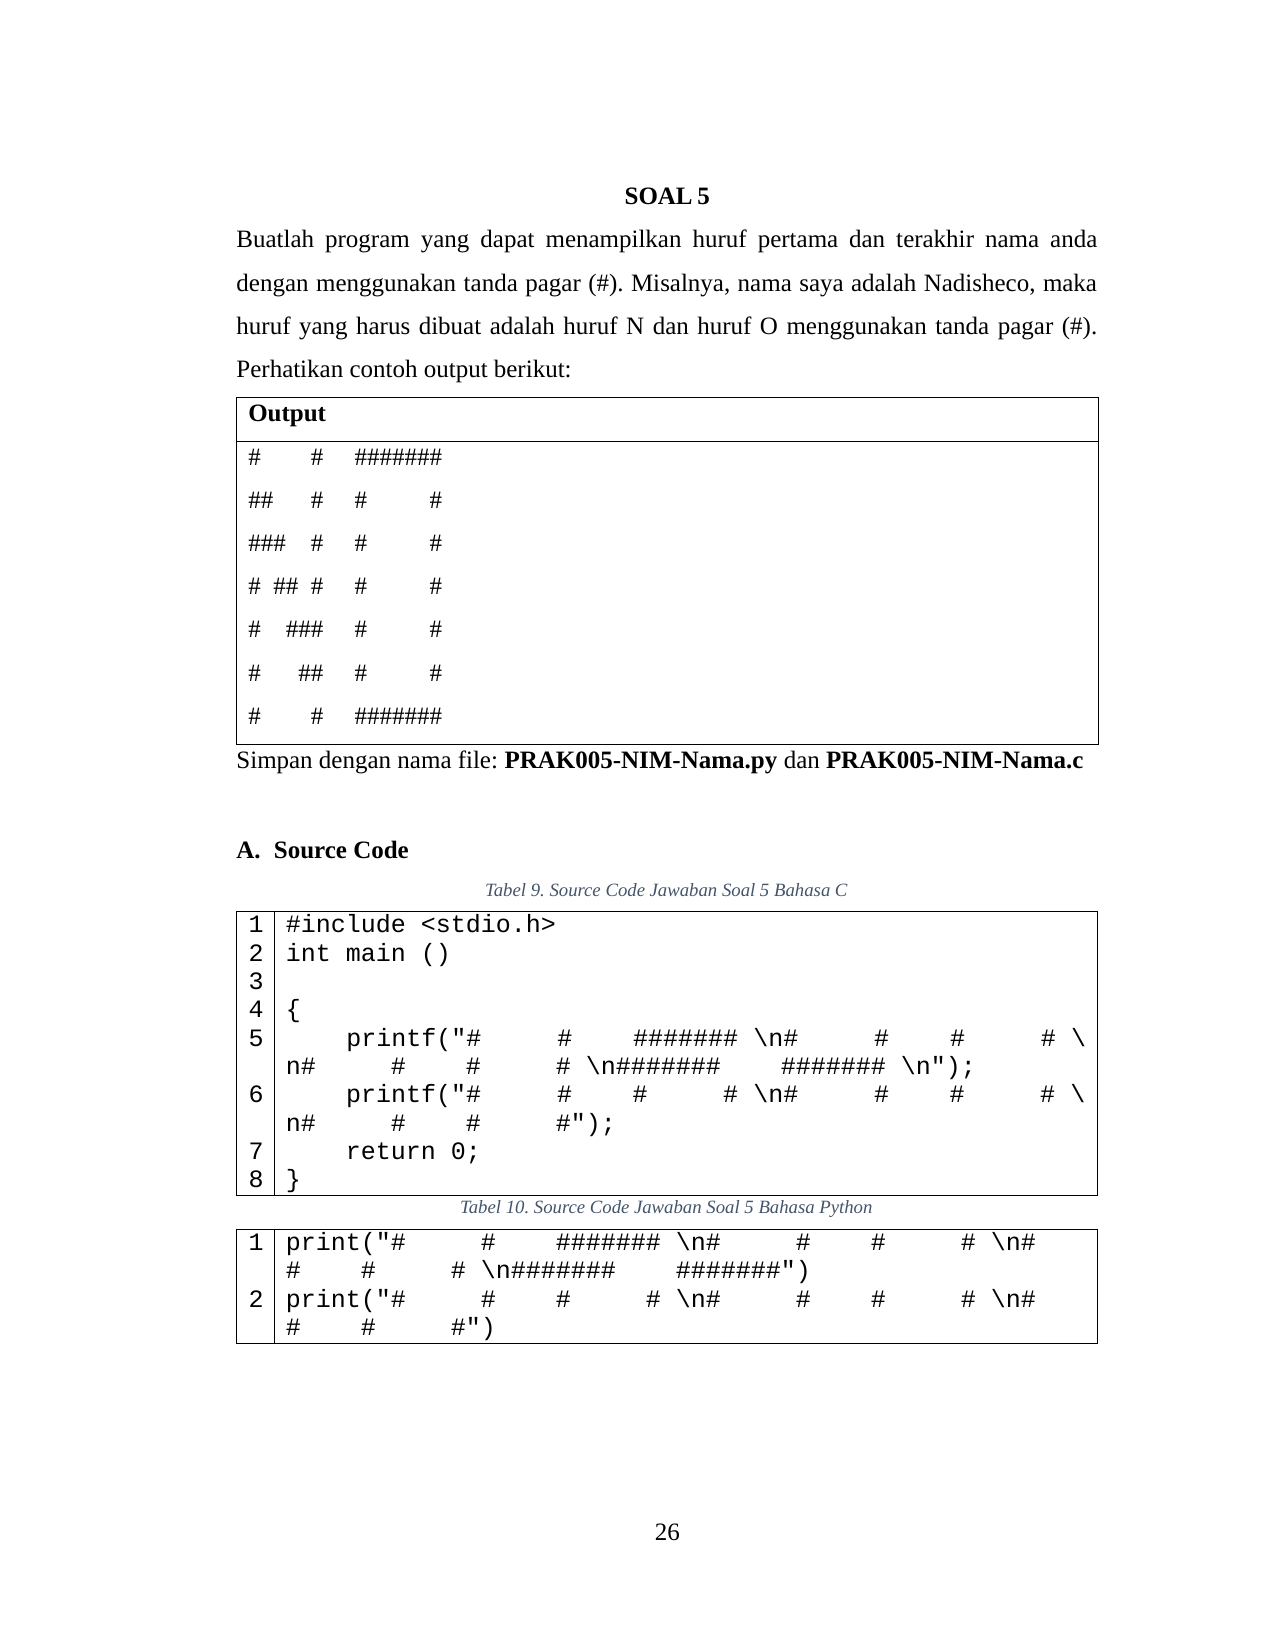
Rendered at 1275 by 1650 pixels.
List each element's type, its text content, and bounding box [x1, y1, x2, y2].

table_header #include <stdio.h> int main () { printf("# # ####### \n# # # # \n# # # # \n####### ####### \n"); printf("# # # # \n# # # # \n# # # #"); return 0; } [275, 912, 1097, 1195]
table_header print("# # ####### \n# # # # \n# # # # \n####### #######") print("# # # # \n# # # # \n# # # #") [275, 1230, 1097, 1343]
subtitle SOAL 5 [236, 181, 1098, 210]
table_header 1 2 [237, 1230, 274, 1343]
table_header 1 2 3 4 5 6 7 8 [237, 912, 274, 1195]
text Simpan dengan nama file: PRAK005-NIM-Nama.py dan PRAK005-NIM-Nama.c [236, 745, 1098, 774]
text Buatlah program yang dapat menampilkan huruf pertama dan terakhir nama anda dengan menggunakan tanda pagar (#). Misalnya, nama saya adalah Nadisheco, maka huruf yang harus dibuat adalah huruf N dan huruf O menggunakan tanda pagar (#). Perhatikan contoh output berikut: [236, 224, 1098, 383]
table_cell # # ####### ## # # # ### # # # # ## # # # # ### # # # ## # # # # ####### [237, 442, 1098, 744]
table_header Output [237, 398, 1098, 441]
subtitle Source Code [236, 835, 1098, 864]
